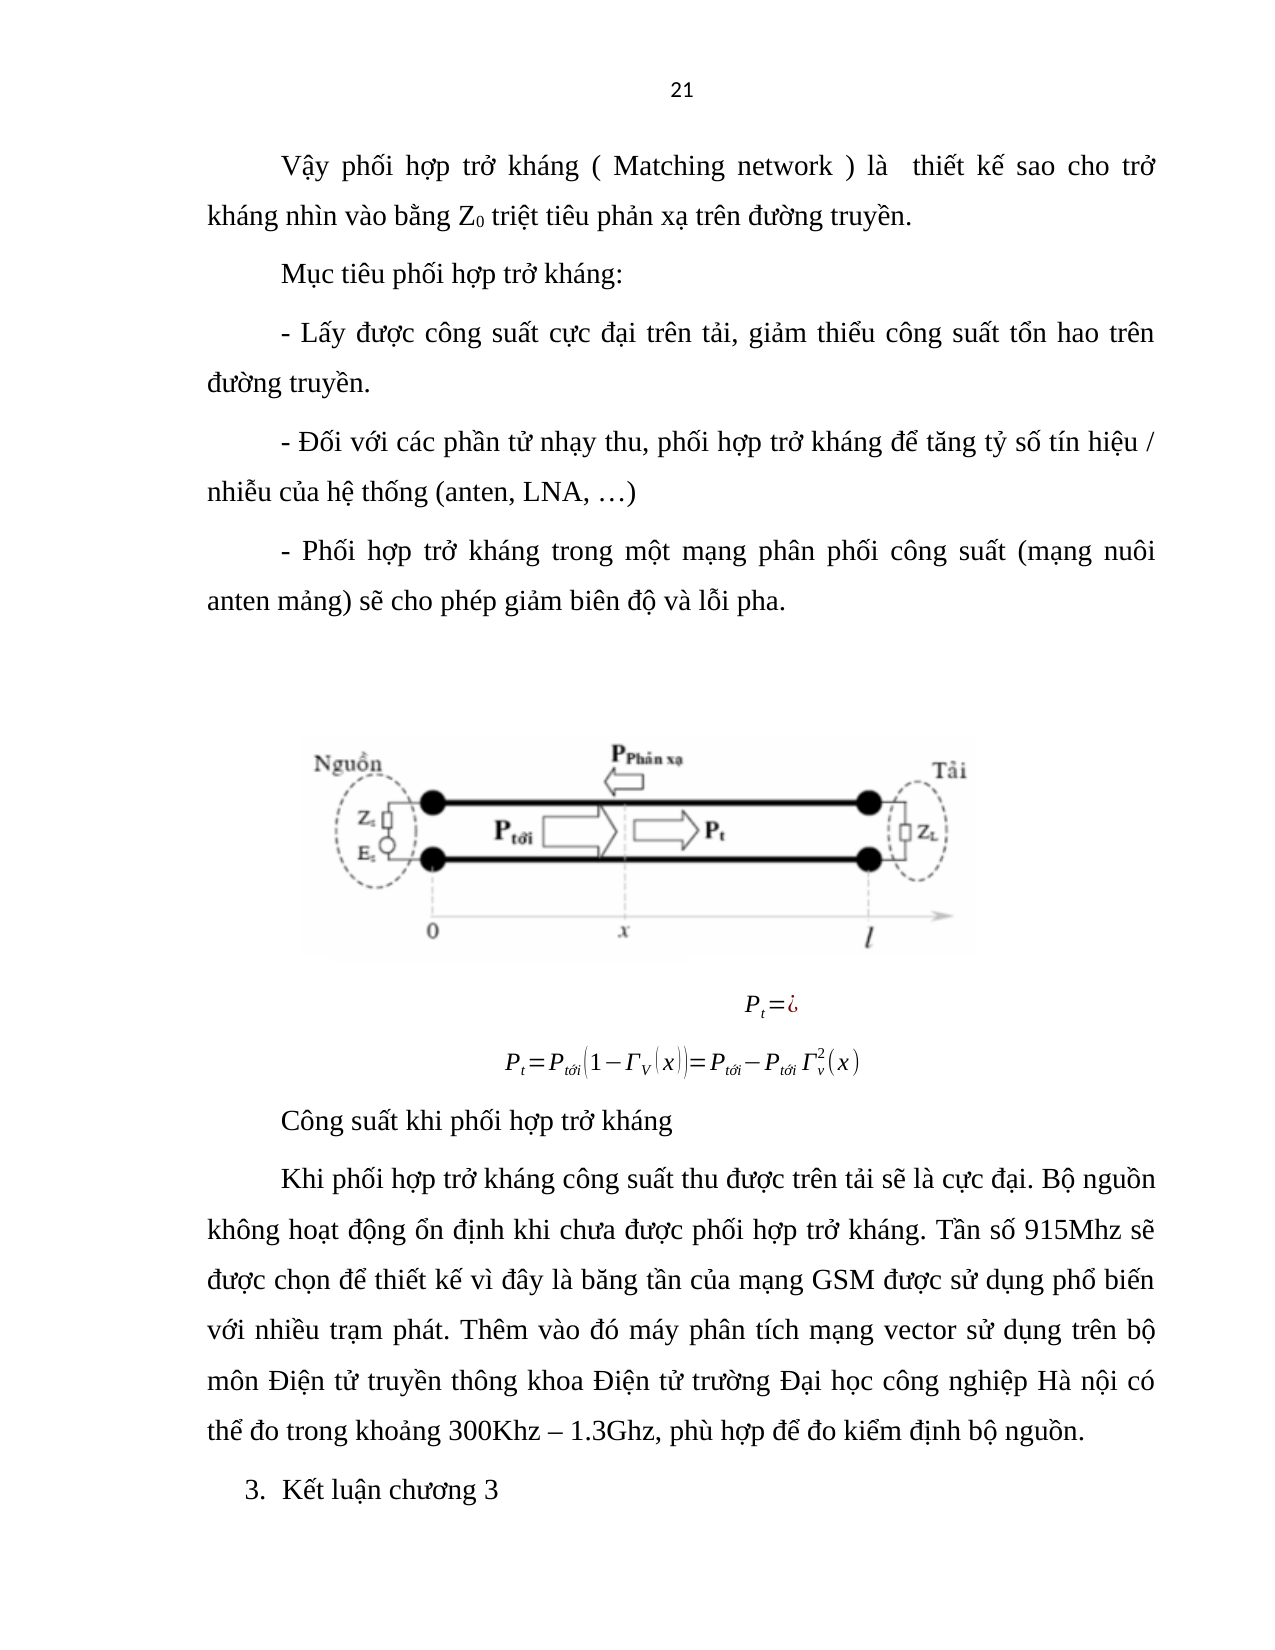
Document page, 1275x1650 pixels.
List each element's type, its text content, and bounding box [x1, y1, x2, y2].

text Khi phối hợp trở kháng công suất thu được trên tải sẽ là cực đại. Bộ nguồn không hoạt động ổn định khi chưa được phối hợp trở kháng. Tần số 915Mhz sẽ được chọn để thiết kế vì đây là băng tần của mạng GSM được sử dụng phổ biến với nhiều trạm phát. Thêm vào đó máy phân tích mạng vector sử dụng trên bộ môn Điện tử truyền thông khoa Điện tử trường Đại học công nghiệp Hà nội có thể đo trong khoảng 300Khz – 1.3Ghz, phù hợp để đo kiểm định bộ nguồn. [207, 1162, 1157, 1447]
text - Đối với các phần tử nhạy thu, phối hợp trở kháng để tăng tỷ số tín hiệu / nhiễu của hệ thống (anten, LNA, …) [207, 424, 1157, 508]
text Mục tiêu phối hợp trở kháng: [207, 257, 1157, 290]
text Vậy phối hợp trở kháng ( Matching network ) là thiết kế sao cho trở kháng nhìn vào bằng Z0 triệt tiêu phản xạ trên đường truyền. [207, 148, 1157, 232]
text - Lấy được công suất cực đại trên tải, giảm thiểu công suất tổn hao trên đường truyền. [207, 315, 1157, 399]
text Công suất khi phối hợp trở kháng [207, 1103, 1157, 1136]
text - Phối hợp trở kháng trong một mạng phân phối công suất (mạng nuôi anten mảng) sẽ cho phép giảm biên độ và lỗi pha. [207, 533, 1157, 617]
picture [280, 700, 1012, 968]
list Kết luận chương 3 [244, 1472, 1157, 1505]
